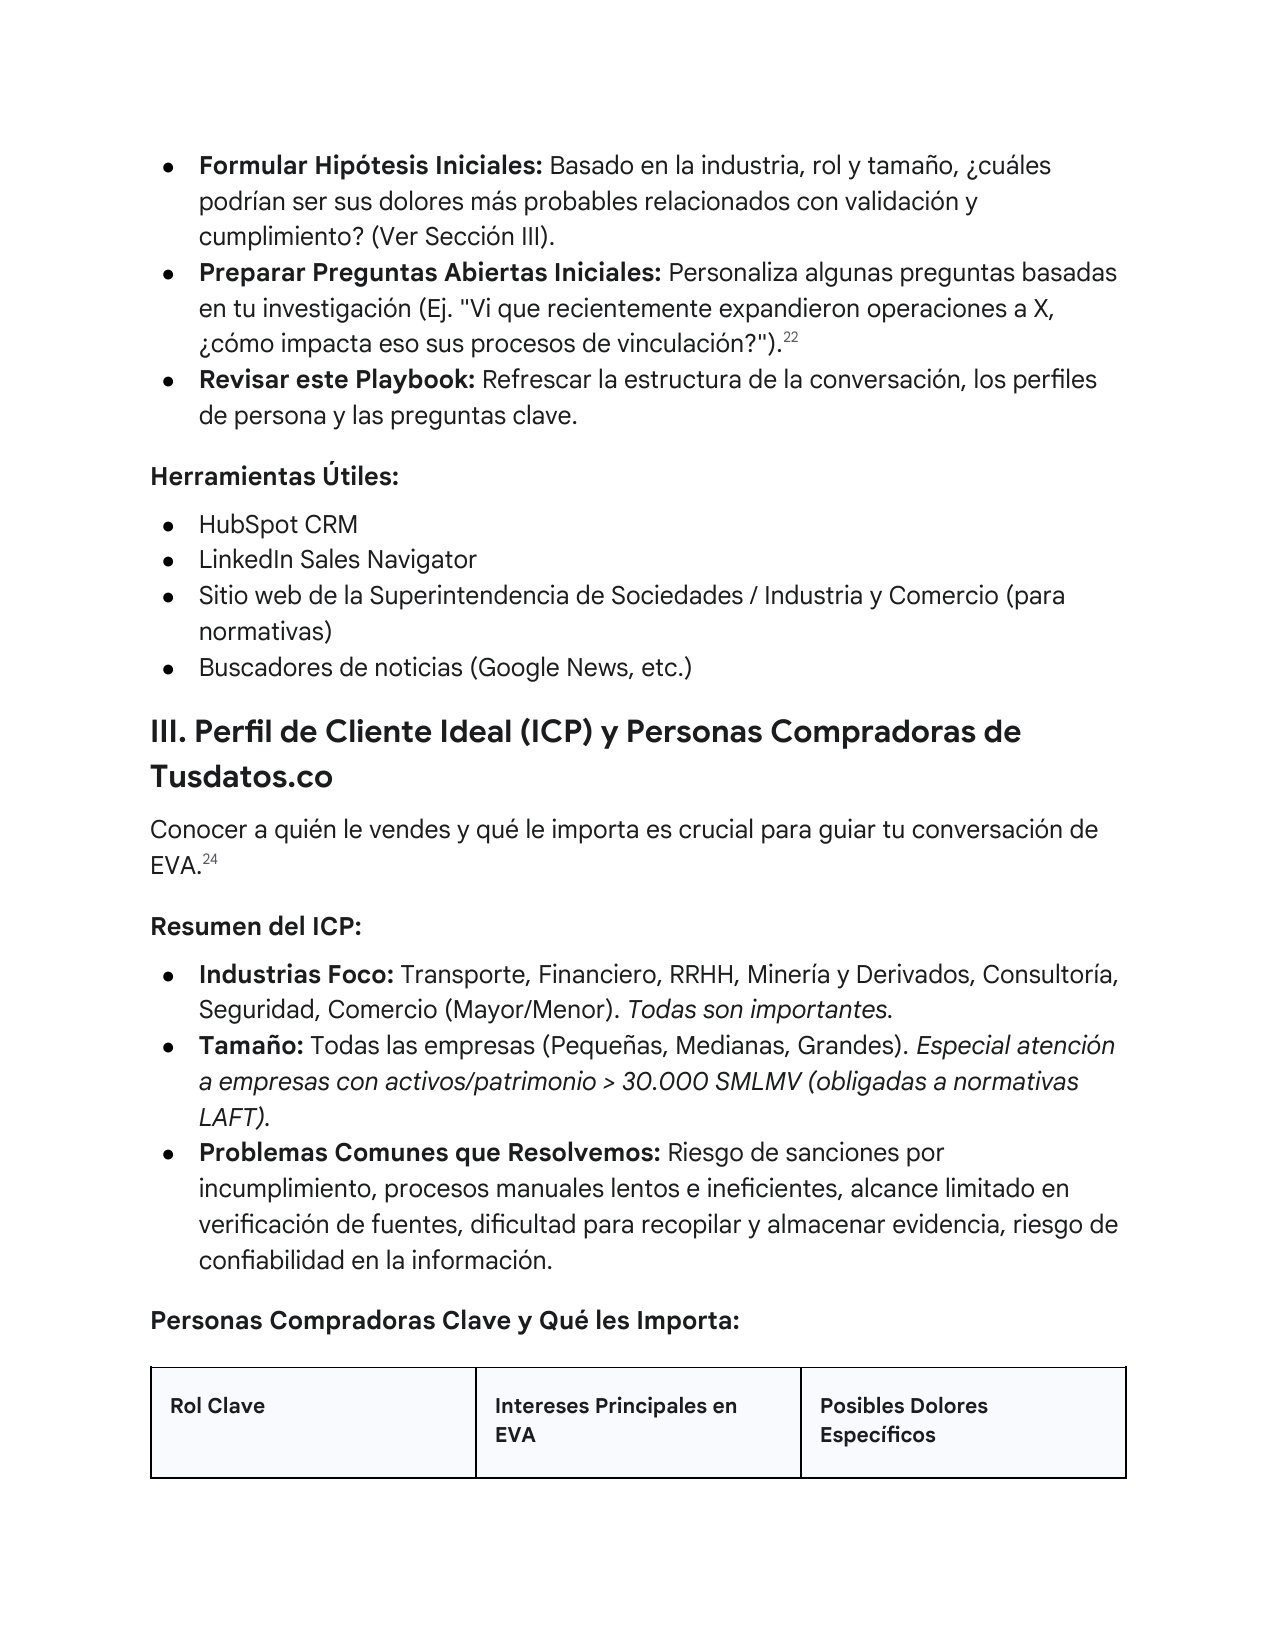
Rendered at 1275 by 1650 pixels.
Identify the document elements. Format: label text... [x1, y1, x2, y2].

list Preparar Preguntas Abiertas Iniciales: Personaliza algunas preguntas basadas en tu investigación (Ej. "Vi que recientemente expandieron operaciones a X, ¿cómo impacta eso sus procesos de vinculación?").22 [161, 257, 1125, 360]
list HubSpot CRM [161, 509, 1125, 540]
list Sitio web de la Superintendencia de Sociedades / Industria y Comercio (para normativas) [161, 581, 1125, 648]
list Buscadores de noticias (Google News, etc.) [161, 652, 1125, 683]
text Herramientas Útiles: [150, 461, 1125, 492]
text Personas Compradoras Clave y Qué les Importa: [150, 1306, 1125, 1337]
table_header Rol Clave [152, 1368, 475, 1477]
list Formular Hipótesis Iniciales: Basado en la industria, rol y tamaño, ¿cuáles podrían ser sus dolores más probables relacionados con validación y cumplimiento? (Ver Sección III). [161, 150, 1125, 253]
text Conocer a quién le vendes y qué le importa es crucial para guiar tu conversación de EVA.24 [150, 814, 1125, 881]
subtitle III. Perfil de Cliente Ideal (ICP) y Personas Compradoras de Tusdatos.co [150, 713, 1125, 796]
list Industrias Foco: Transporte, Financiero, RRHH, Minería y Derivados, Consultoría, Seguridad, Comercio (Mayor/Menor). Todas son importantes. [161, 959, 1125, 1026]
list Tamaño: Todas las empresas (Pequeñas, Medianas, Grandes). Especial atención a empresas con activos/patrimonio > 30.000 SMLMV (obligadas a normativas LAFT). [161, 1031, 1125, 1133]
table_header Intereses Principales en EVA [477, 1368, 800, 1477]
list LinkedIn Sales Navigator [161, 545, 1125, 576]
text Resumen del ICP: [150, 911, 1125, 942]
list Revisar este Playbook: Refrescar la estructura de la conversación, los perfiles de persona y las preguntas clave. [161, 364, 1125, 431]
table_header Posibles Dolores Específicos [802, 1368, 1125, 1477]
list Problemas Comunes que Resolvemos: Riesgo de sanciones por incumplimiento, procesos manuales lentos e ineficientes, alcance limitado en verificación de fuentes, dificultad para recopilar y almacenar evidencia, riesgo de confiabilidad en la información. [161, 1138, 1125, 1276]
